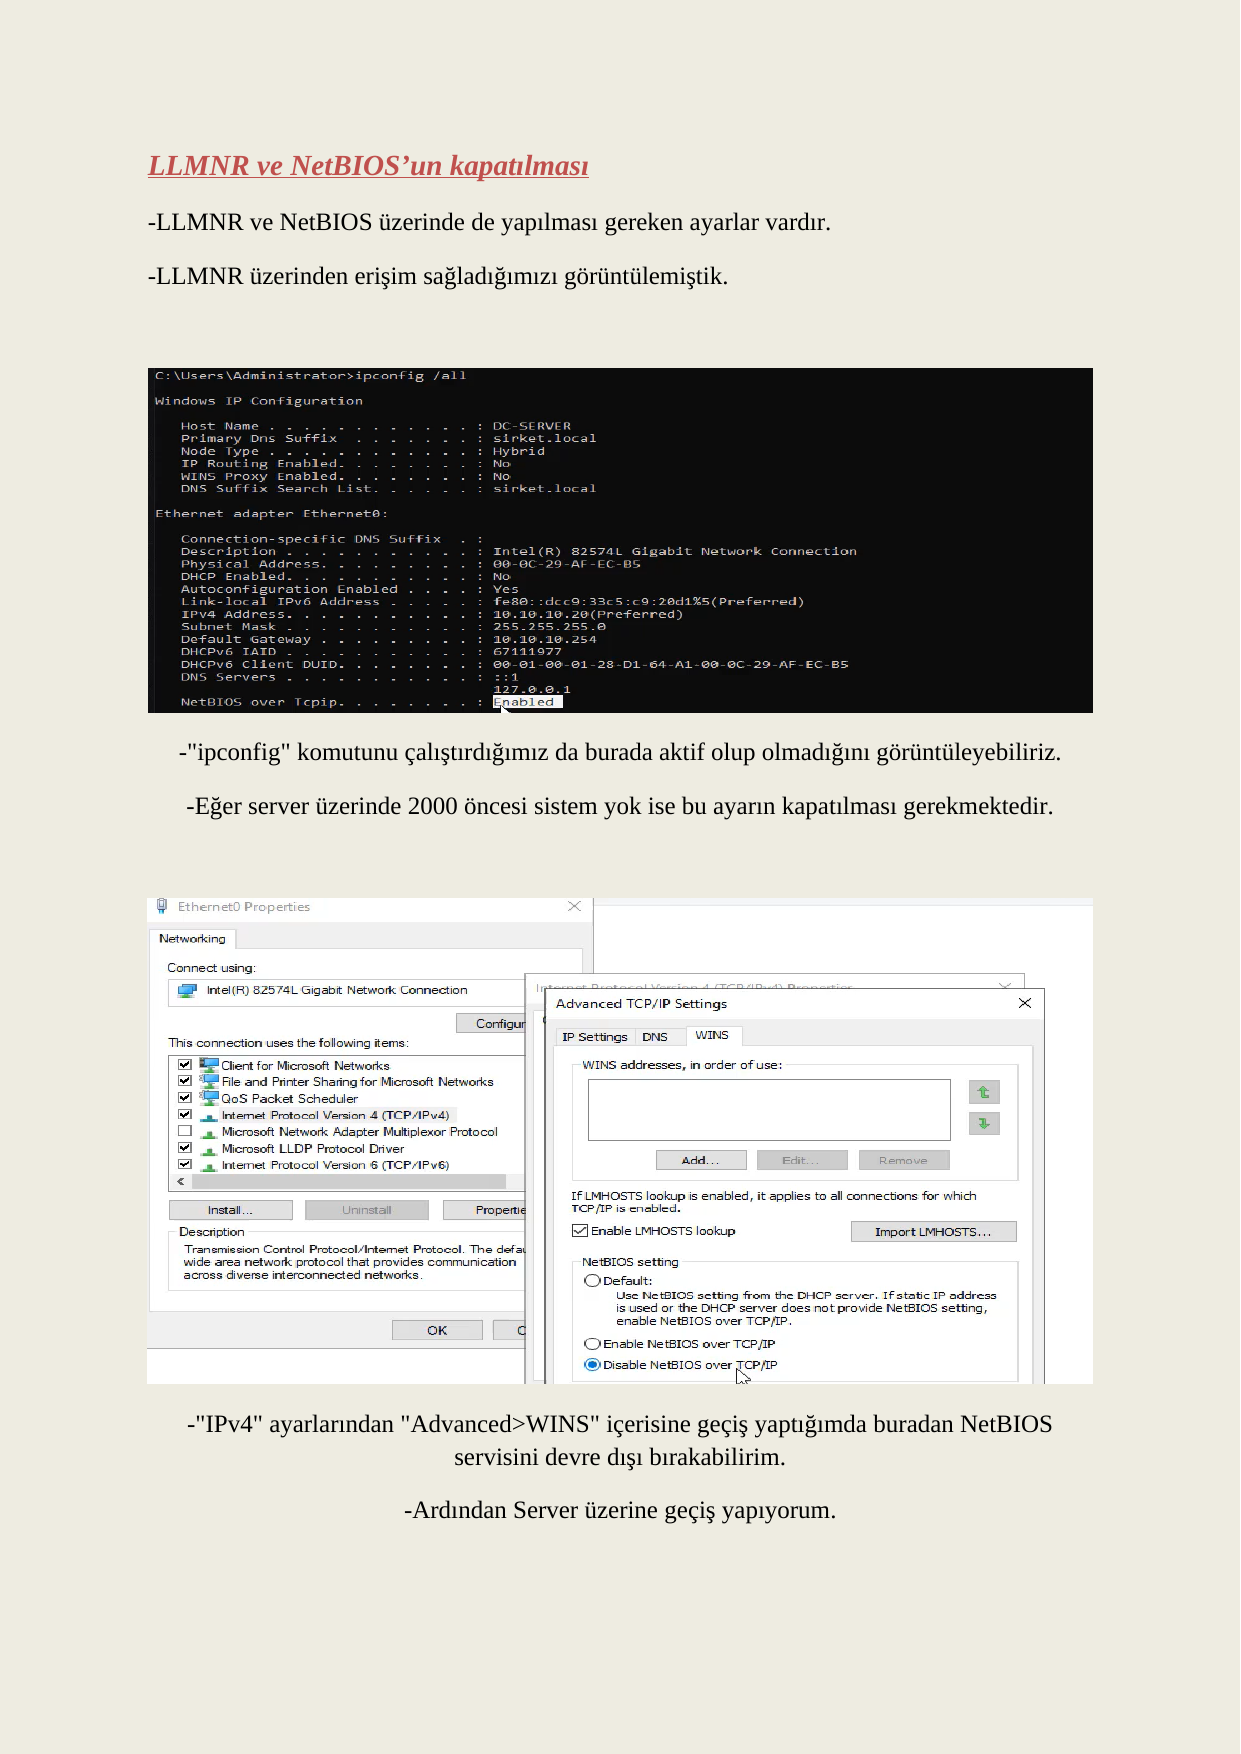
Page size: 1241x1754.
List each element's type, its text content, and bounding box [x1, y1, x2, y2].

text LLMNR ve NetBIOS’un kapatılması [148, 148, 1093, 181]
text -"ipconfig" komutunu çalıştırdığımız da burada aktif olup olmadığını görüntüleyebiliriz. [148, 737, 1093, 766]
text -LLMNR üzerinden erişim sağladığımızı görüntülemiştik. [148, 261, 1093, 289]
text -Eğer server üzerinde 2000 öncesi sistem yok ise bu ayarın kapatılması gerekmektedir. [148, 791, 1093, 820]
text -LLMNR ve NetBIOS üzerinde de yapılması gereken ayarlar vardır. [148, 207, 1093, 236]
picture [148, 368, 1093, 713]
text -Ardından Server üzerine geçiş yapıyorum. [148, 1496, 1093, 1524]
text -"IPv4" ayarlarından "Advanced>WINS" içerisine geçiş yaptığımda buradan NetBIOS servisini devre dışı bırakabilirim. [148, 1409, 1093, 1471]
picture [147, 898, 1093, 1384]
